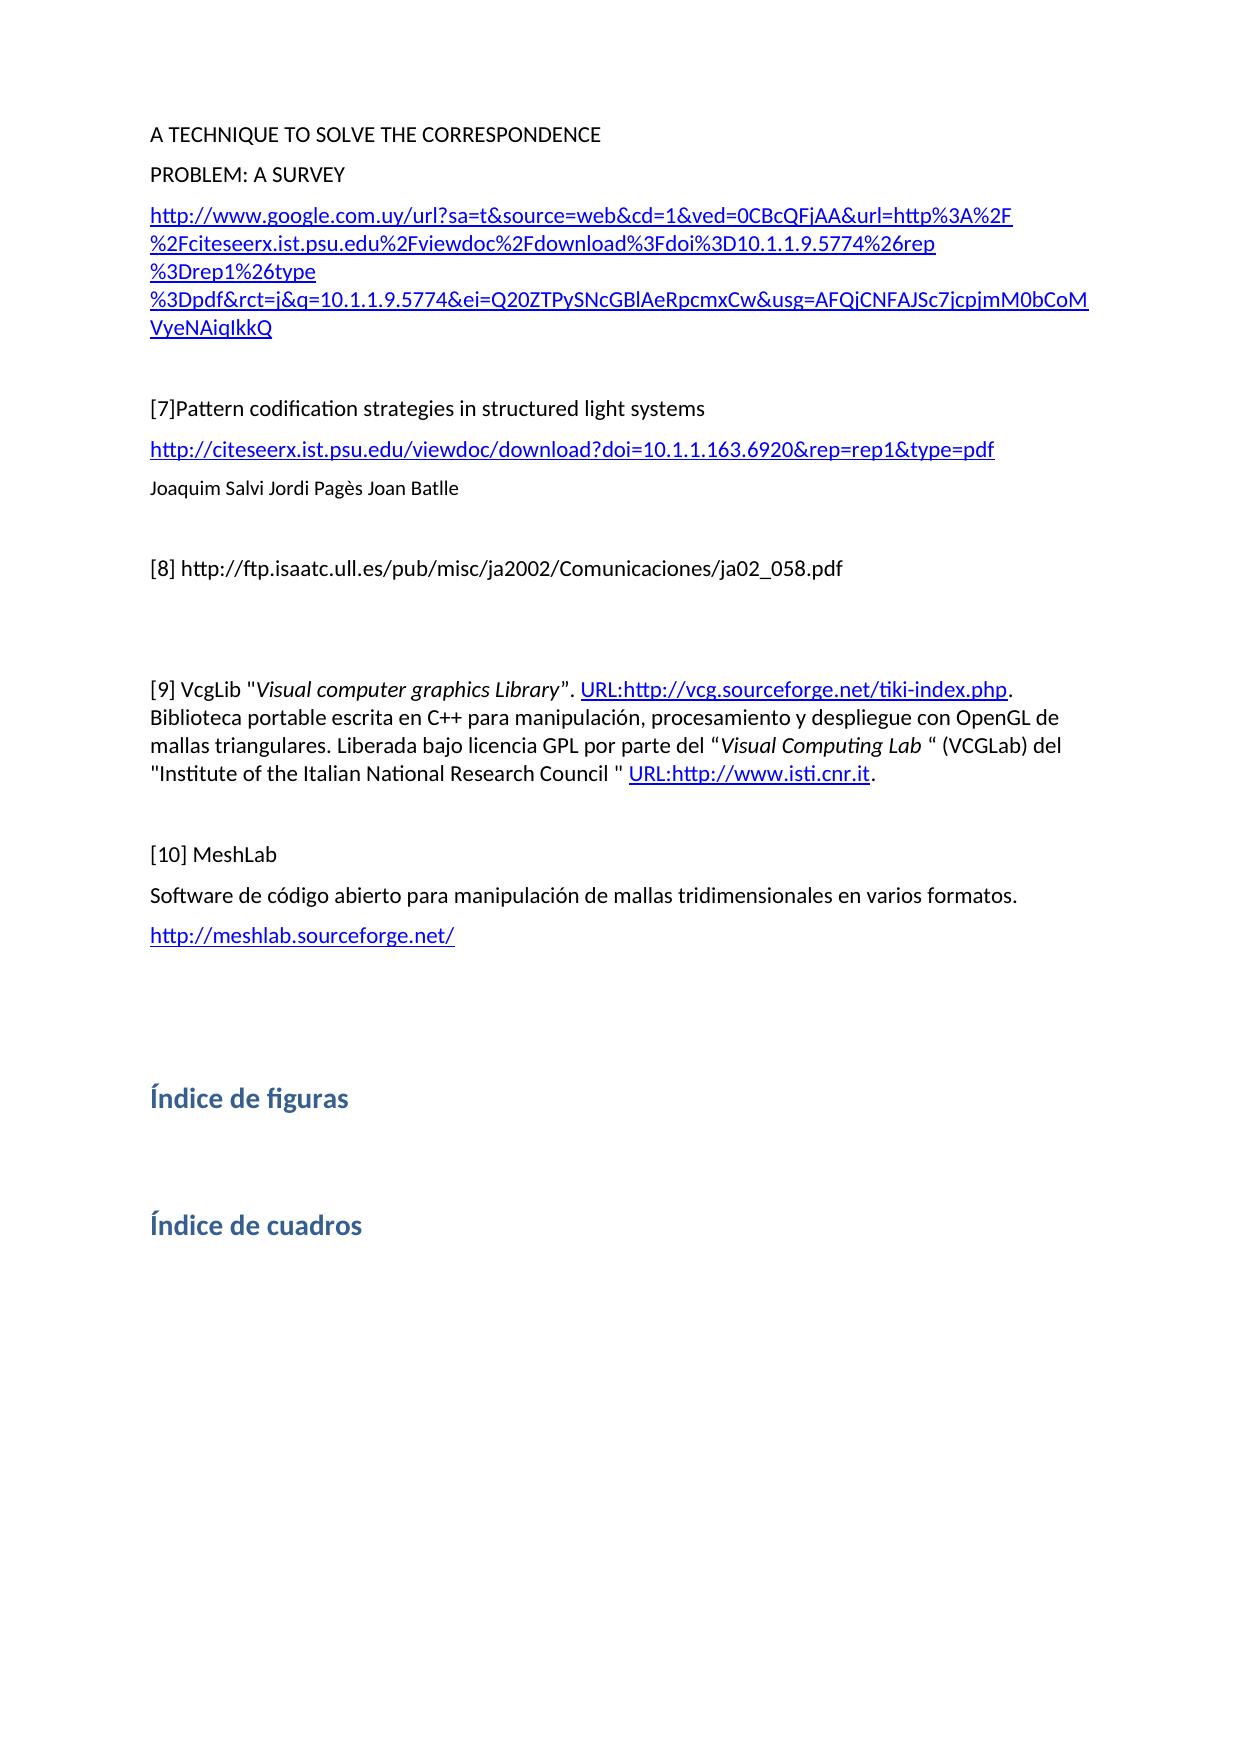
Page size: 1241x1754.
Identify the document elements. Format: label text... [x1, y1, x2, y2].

text http://www.google.com.uy/url?sa=t&source=web&cd=1&ved=0CBcQFjAA&url=http%3A%2F%2Fciteseerx.ist.psu.edu%2Fviewdoc%2Fdownload%3Fdoi%3D10.1.1.9.5774%26rep%3Drep1%26type%3Dpdf&rct=j&q=10.1.1.9.5774&ei=Q20ZTPySNcGBlAeRpcmxCw&usg=AFQjCNFAJSc7jcpjmM0bCoMVyeNAiqIkkQ [150, 201, 1090, 341]
text [10] MeshLab [150, 840, 1090, 868]
text A TECHNIQUE TO SOLVE THE CORRESPONDENCE [150, 120, 1090, 148]
text http://citeseerx.ist.psu.edu/viewdoc/download?doi=10.1.1.163.6920&rep=rep1&type=pdf [150, 435, 1090, 463]
text PROBLEM: A SURVEY [150, 161, 1090, 188]
subtitle Índice de figuras [150, 1080, 1090, 1116]
text http://meshlab.sourceforge.net/ [150, 921, 1090, 949]
text [9] VcgLib "Visual computer graphics Library”. URL:http://vcg.sourceforge.net/tiki-index.php. Biblioteca portable escrita en C++ para manipulación, procesamiento y despliegue con OpenGL de mallas triangulares. Liberada bajo licencia GPL por parte del “Visual Computing Lab “ (VCGLab) del "Institute of the Italian National Research Council " URL:http://www.isti.cnr.it. [150, 675, 1090, 787]
text [7]Pattern codification strategies in structured light systems [150, 394, 1090, 422]
text Joaquim Salvi Jordi Pagès Joan Batlle [150, 475, 1090, 501]
subtitle Índice de cuadros [150, 1207, 1090, 1242]
text Software de código abierto para manipulación de mallas tridimensionales en varios formatos. [150, 881, 1090, 909]
text [8] http://ftp.isaatc.ull.es/pub/misc/ja2002/Comunicaciones/ja02_058.pdf [150, 554, 1090, 582]
